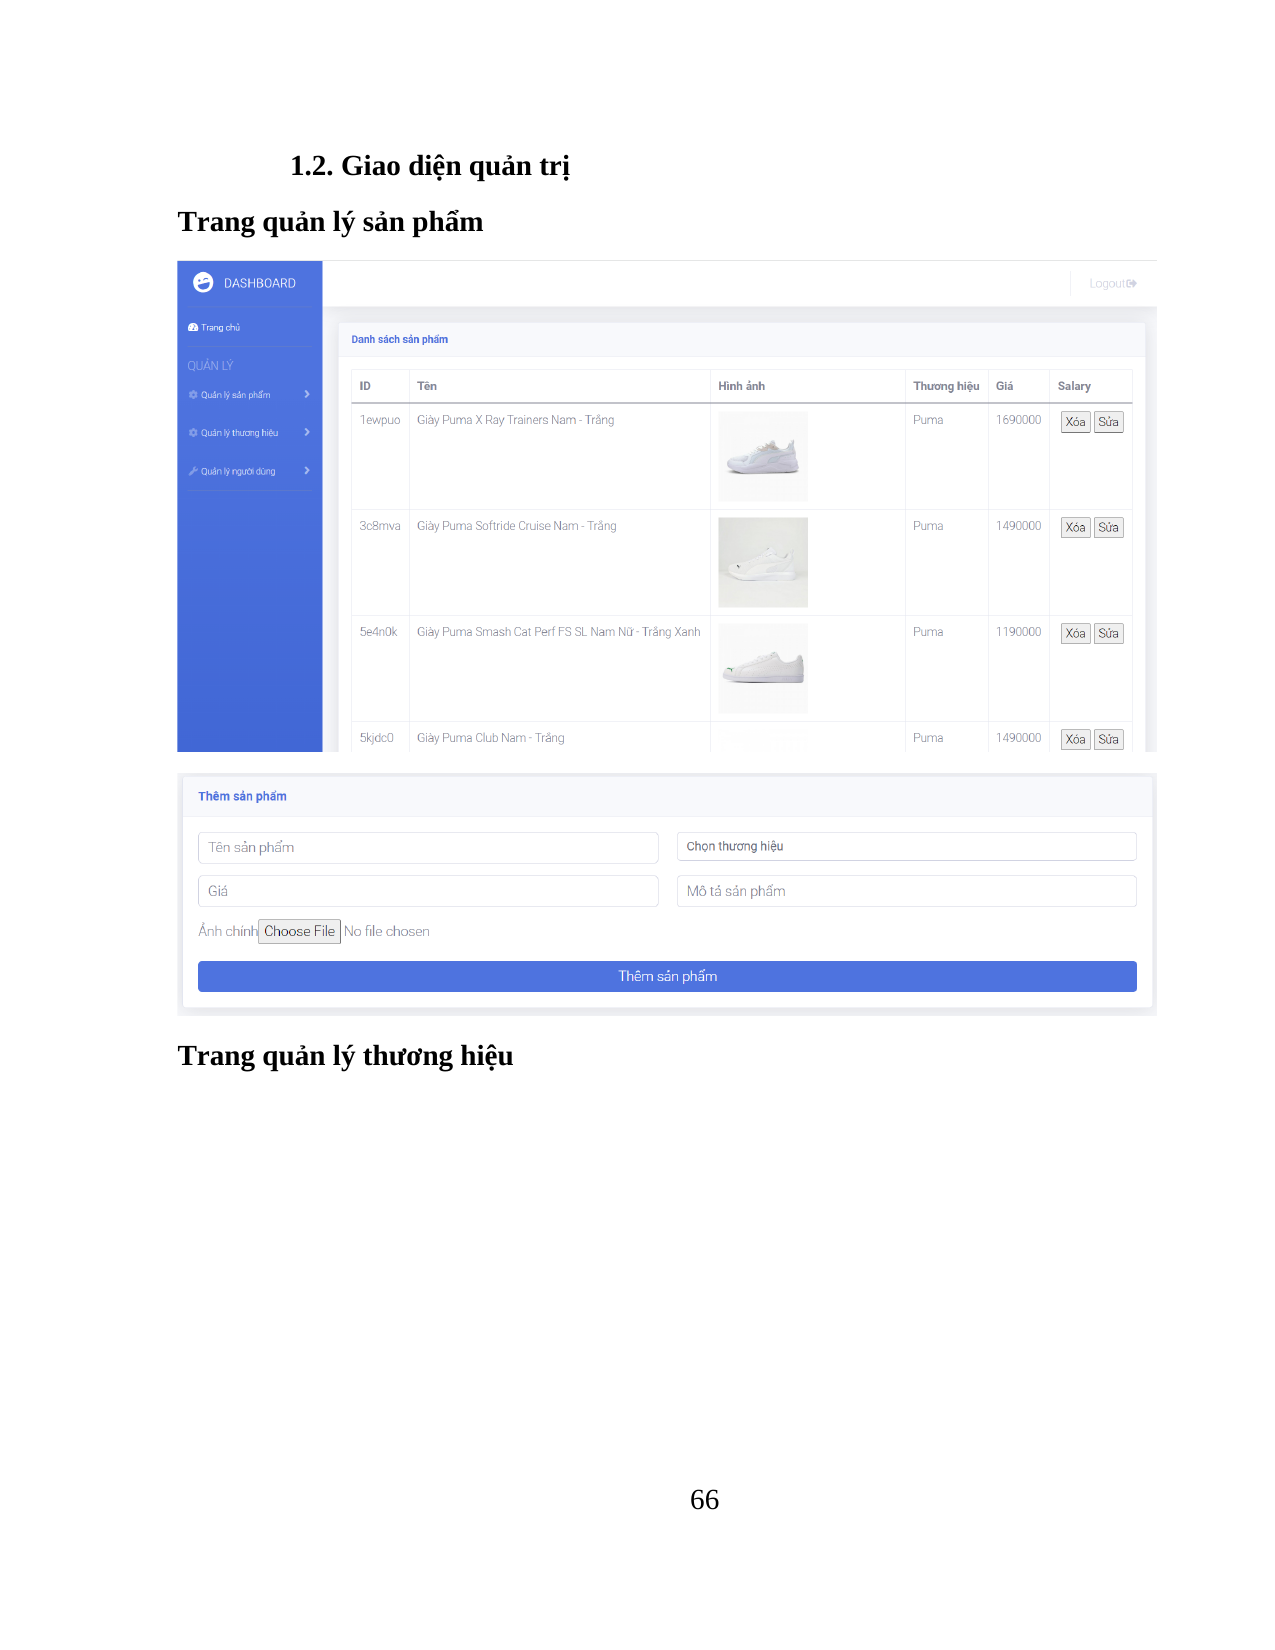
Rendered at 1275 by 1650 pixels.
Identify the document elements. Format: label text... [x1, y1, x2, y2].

picture [177, 259, 1157, 752]
text Trang quản lý thương hiệu [177, 1038, 1157, 1072]
picture [177, 773, 1157, 1016]
text Trang quản lý sản phẩm [177, 204, 1157, 237]
text Giao diện quản trị [290, 148, 1157, 181]
